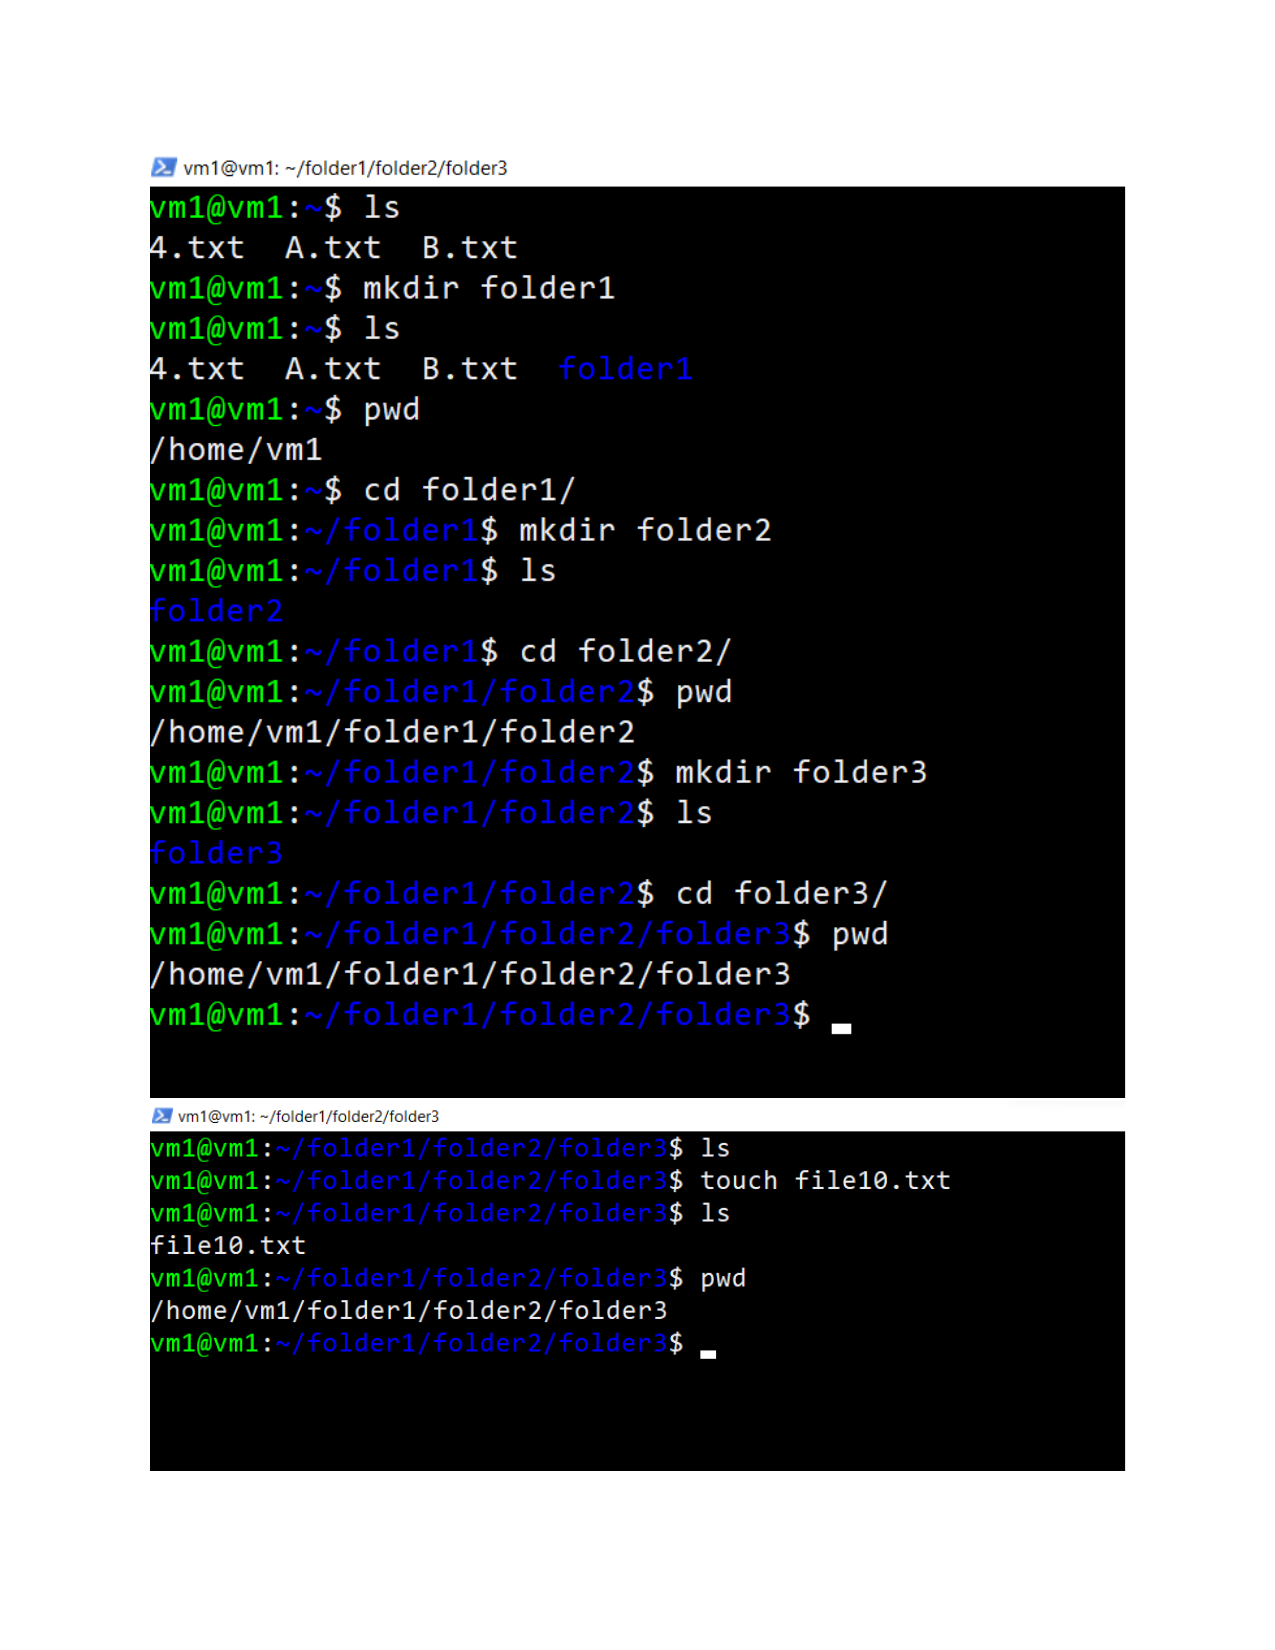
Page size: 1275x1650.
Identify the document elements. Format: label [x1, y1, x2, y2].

picture [150, 150, 1125, 1098]
picture [150, 1101, 1125, 1471]
